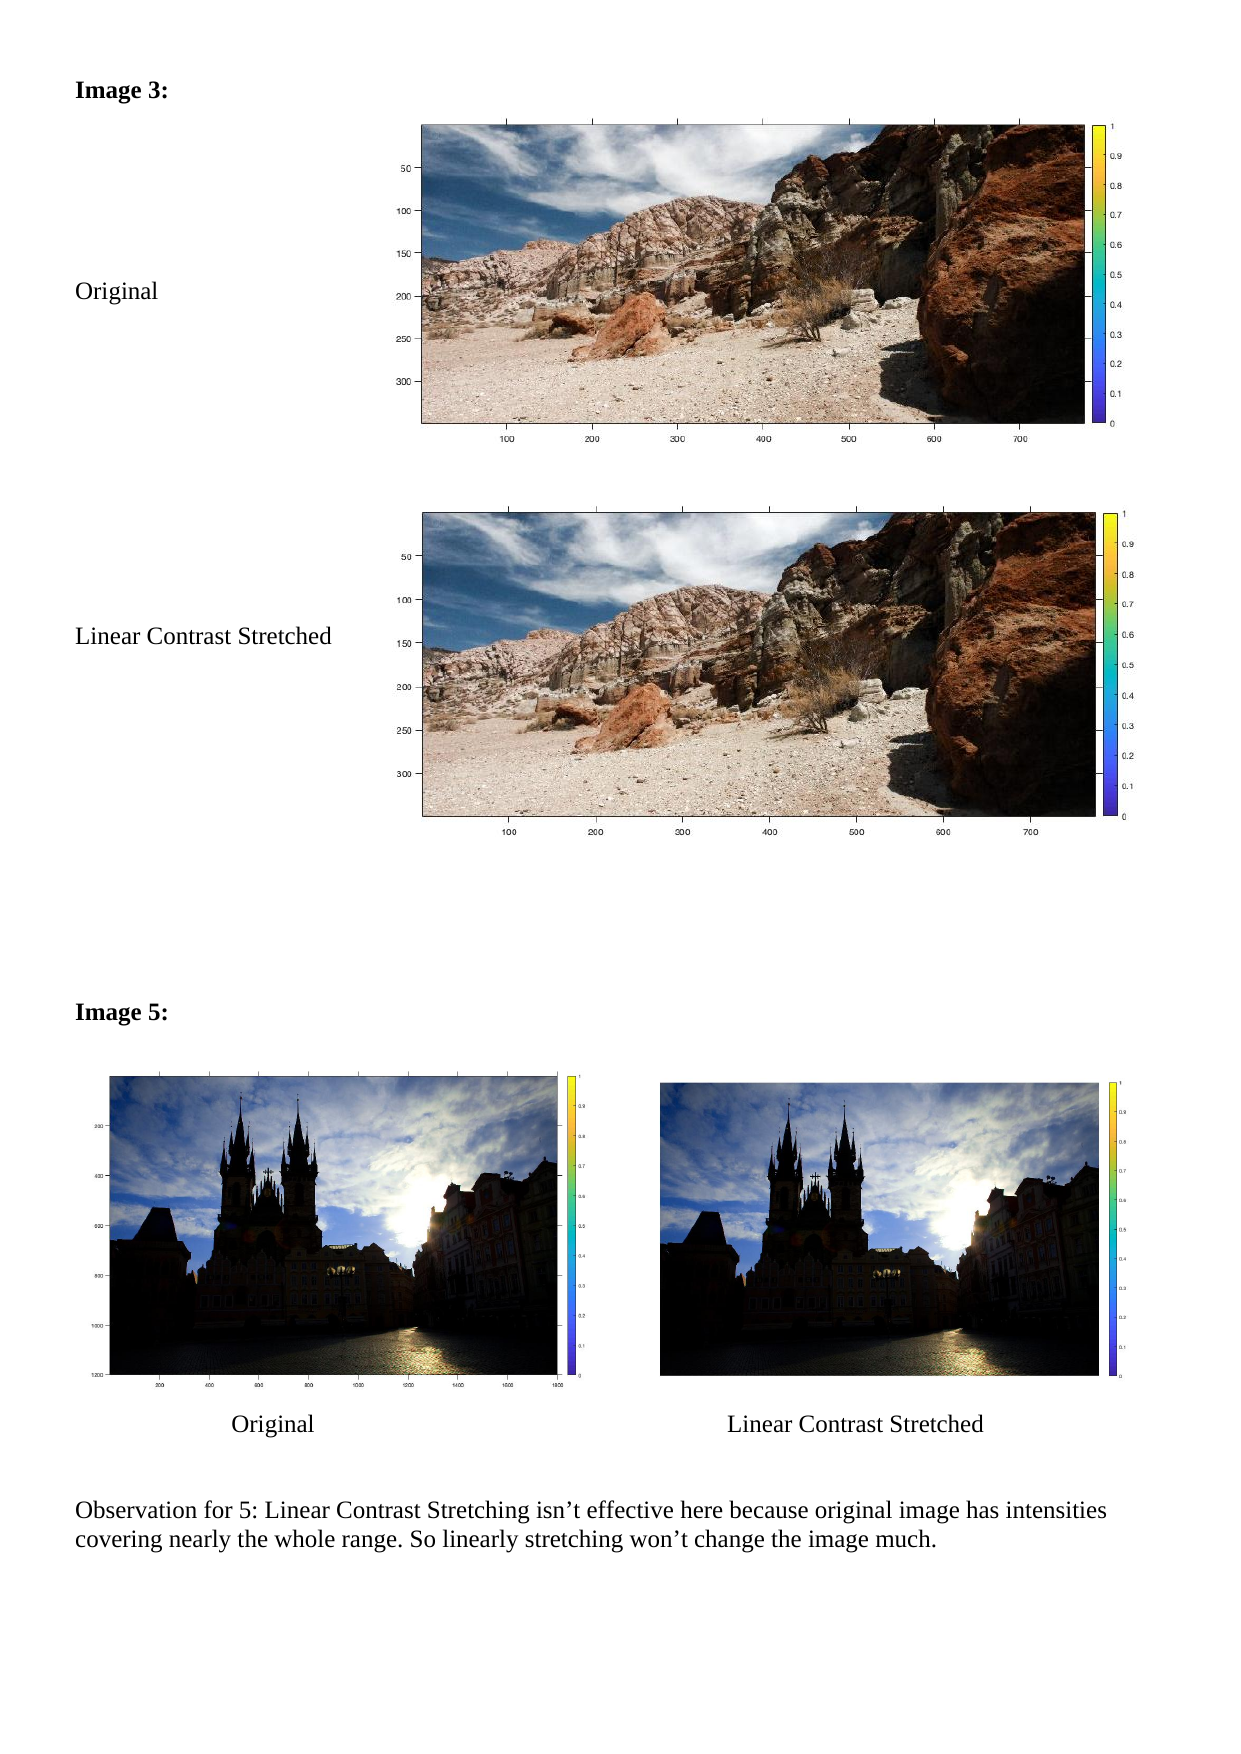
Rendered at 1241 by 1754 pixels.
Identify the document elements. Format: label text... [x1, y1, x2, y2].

picture [362, 95, 1183, 475]
picture [75, 1054, 621, 1410]
picture [362, 482, 1196, 869]
text Original [75, 276, 362, 305]
text Original Linear Contrast Stretched [75, 1409, 1165, 1438]
text Image 5: [75, 997, 1165, 1026]
picture [626, 1061, 1161, 1410]
text Image 3: [75, 75, 1165, 104]
text Linear Contrast Stretched [75, 564, 362, 650]
text Observation for 5: Linear Contrast Stretching isn’t effective here because original image has intensities covering nearly the whole range. So linearly stretching won’t change the image much. [75, 1496, 1165, 1553]
